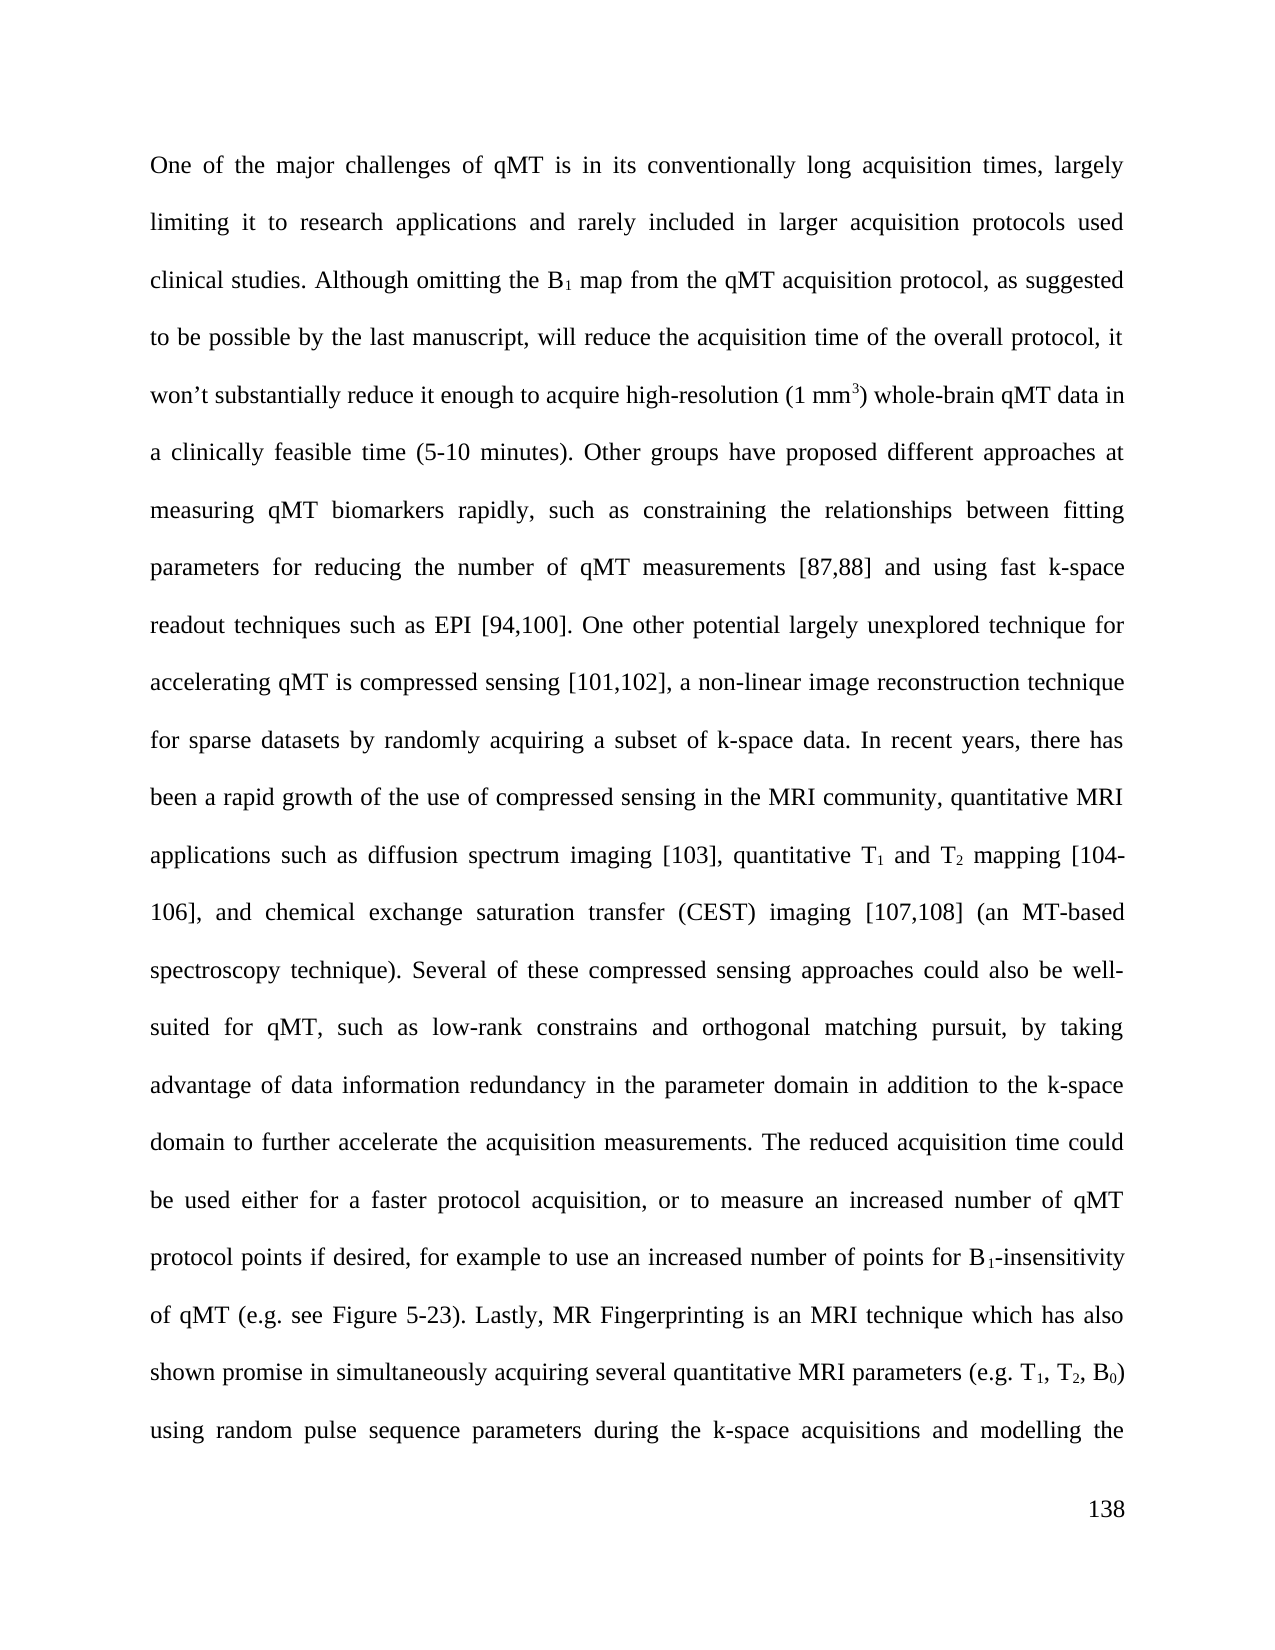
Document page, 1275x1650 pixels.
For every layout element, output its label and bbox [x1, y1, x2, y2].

text [150, 150, 1125, 1444]
